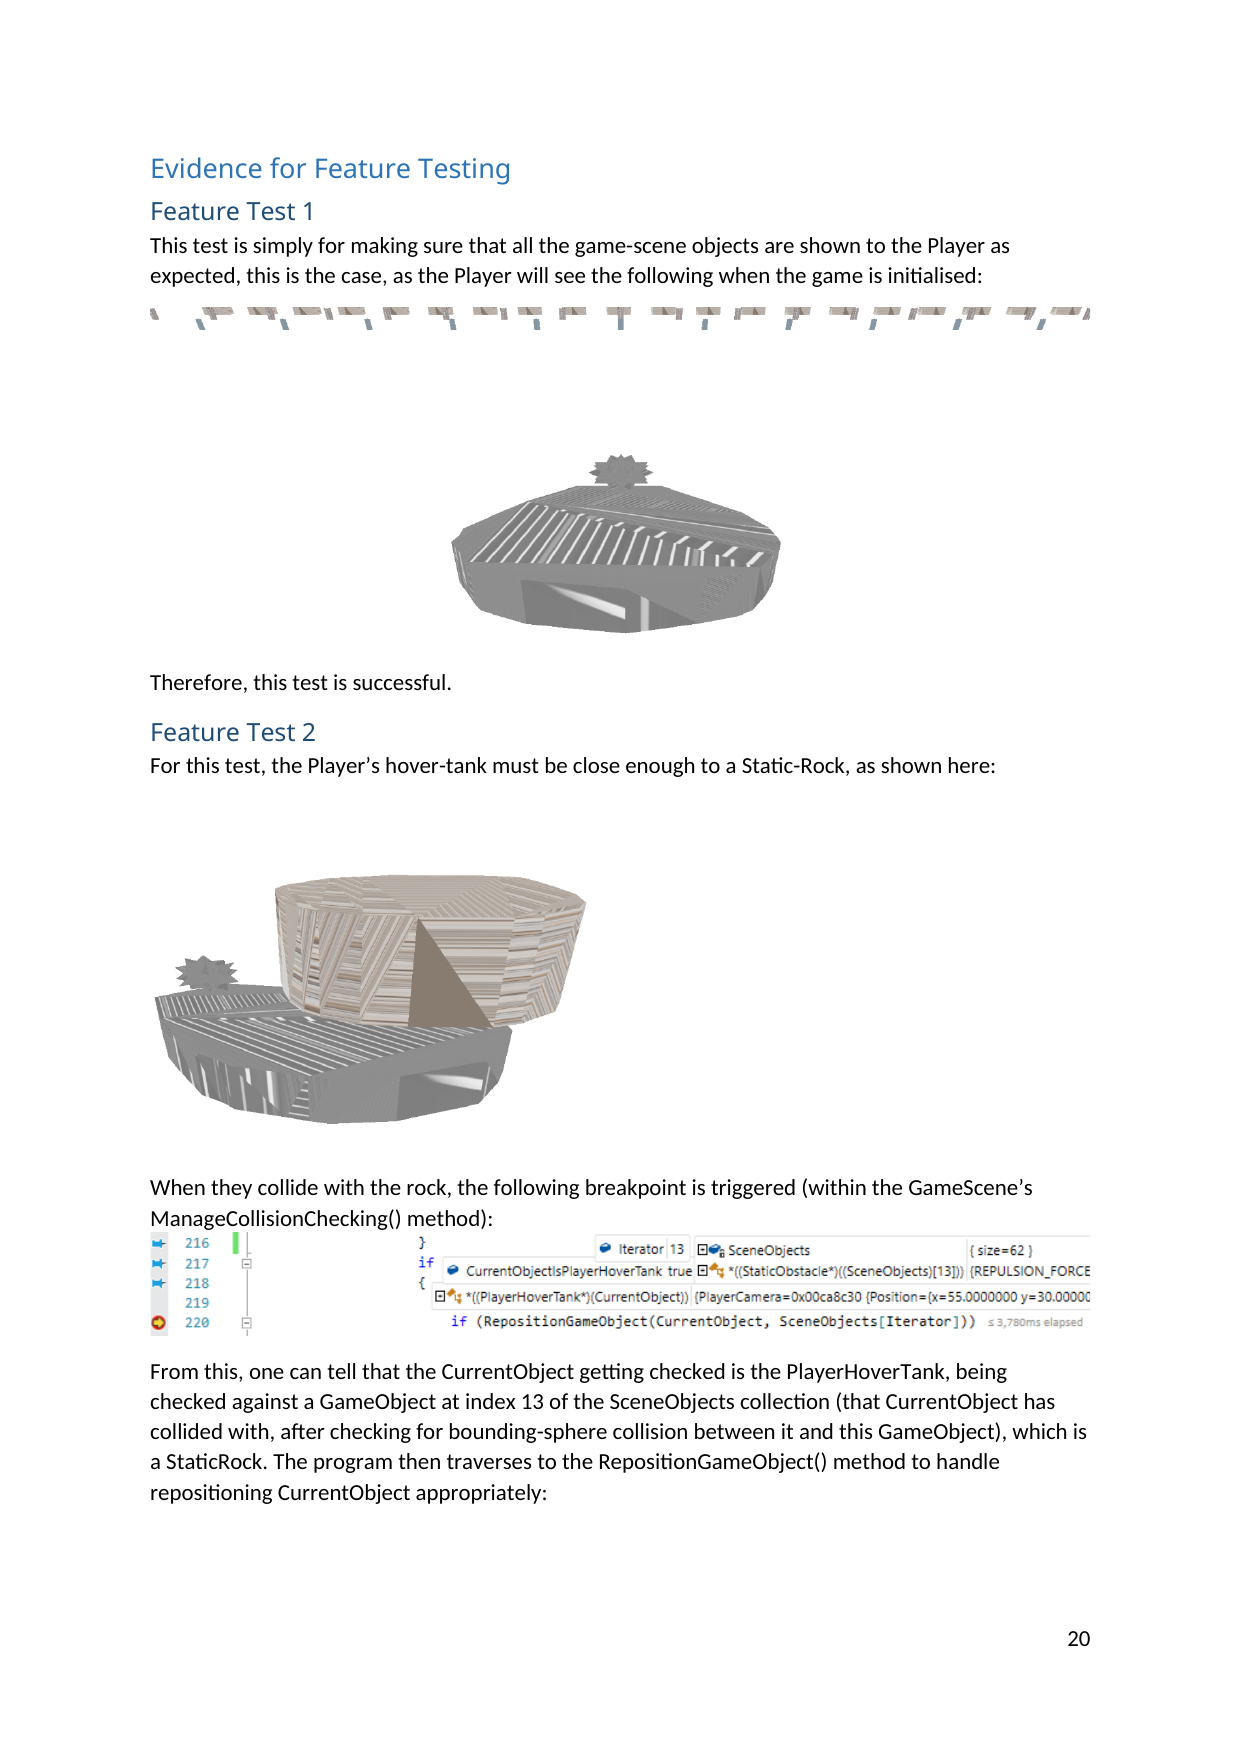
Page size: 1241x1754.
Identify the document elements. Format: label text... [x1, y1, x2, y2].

picture [150, 799, 588, 1130]
subtitle Feature Test 2 [150, 715, 1090, 749]
text This test is simply for making sure that all the game-scene objects are shown to the Player as expected, this is the case, as the Player will see the following when the game is initialised: [150, 231, 1090, 289]
subtitle Evidence for Feature Testing [150, 150, 1090, 187]
picture [150, 1232, 1091, 1336]
picture [150, 307, 1091, 647]
text When they collide with the rock, the following breakpoint is triggered (within the GameScene’s ManageCollisionChecking() method): [150, 1173, 1090, 1232]
text For this test, the Player’s hover-tank must be close enough to a Static-Rock, as shown here: [150, 752, 1090, 780]
text Therefore, this test is successful. [150, 647, 1090, 696]
text From this, one can tell that the CurrentObject getting checked is the PlayerHoverTank, being checked against a GameObject at index 13 of the SceneObjects collection (that CurrentObject has collided with, after checking for bounding-sphere collision between it and this GameObject), which is a StaticRock. The program then traverses to the RepositionGameObject() method to handle repositioning CurrentObject appropriately: [150, 1336, 1090, 1506]
subtitle Feature Test 1 [150, 194, 1090, 228]
